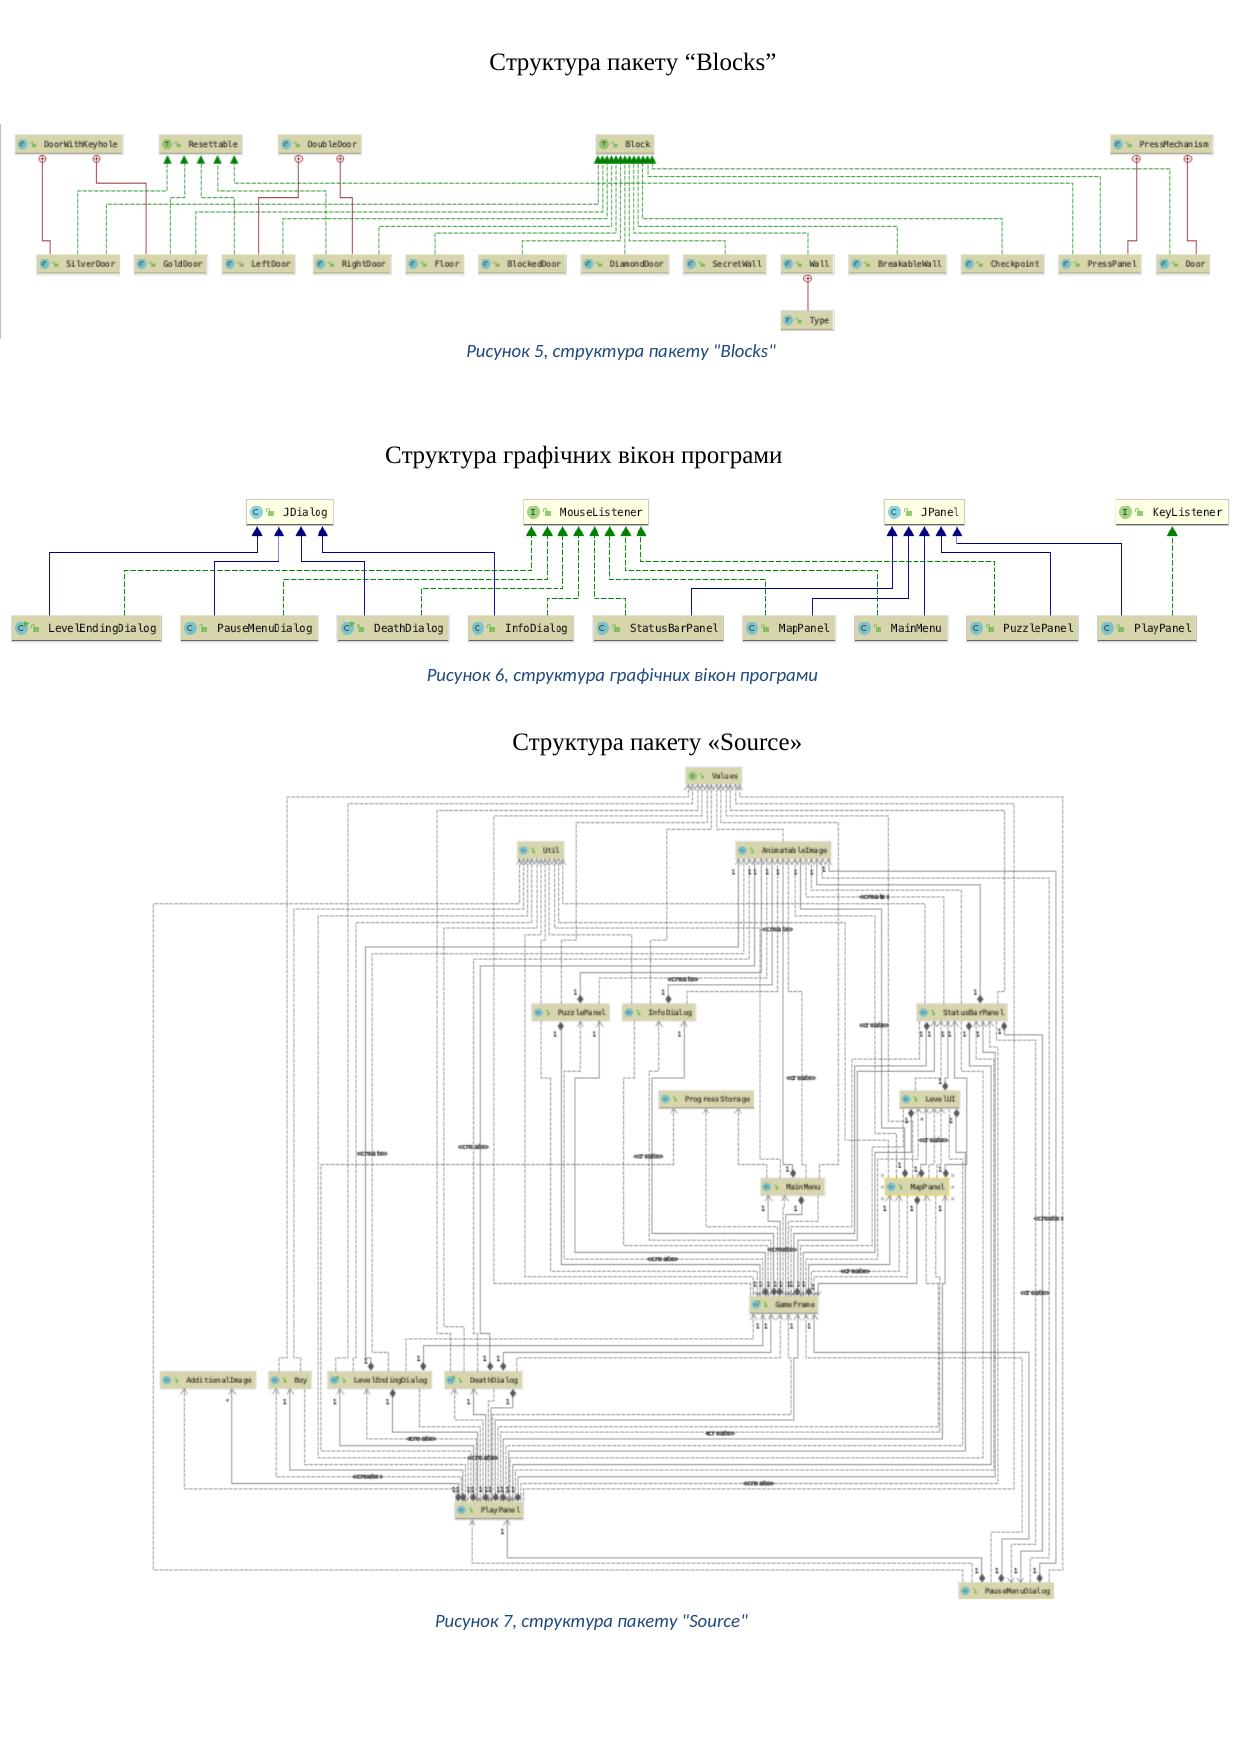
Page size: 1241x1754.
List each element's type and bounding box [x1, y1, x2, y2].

picture [142, 764, 1073, 1606]
picture [0, 491, 1235, 648]
picture [0, 124, 1241, 339]
